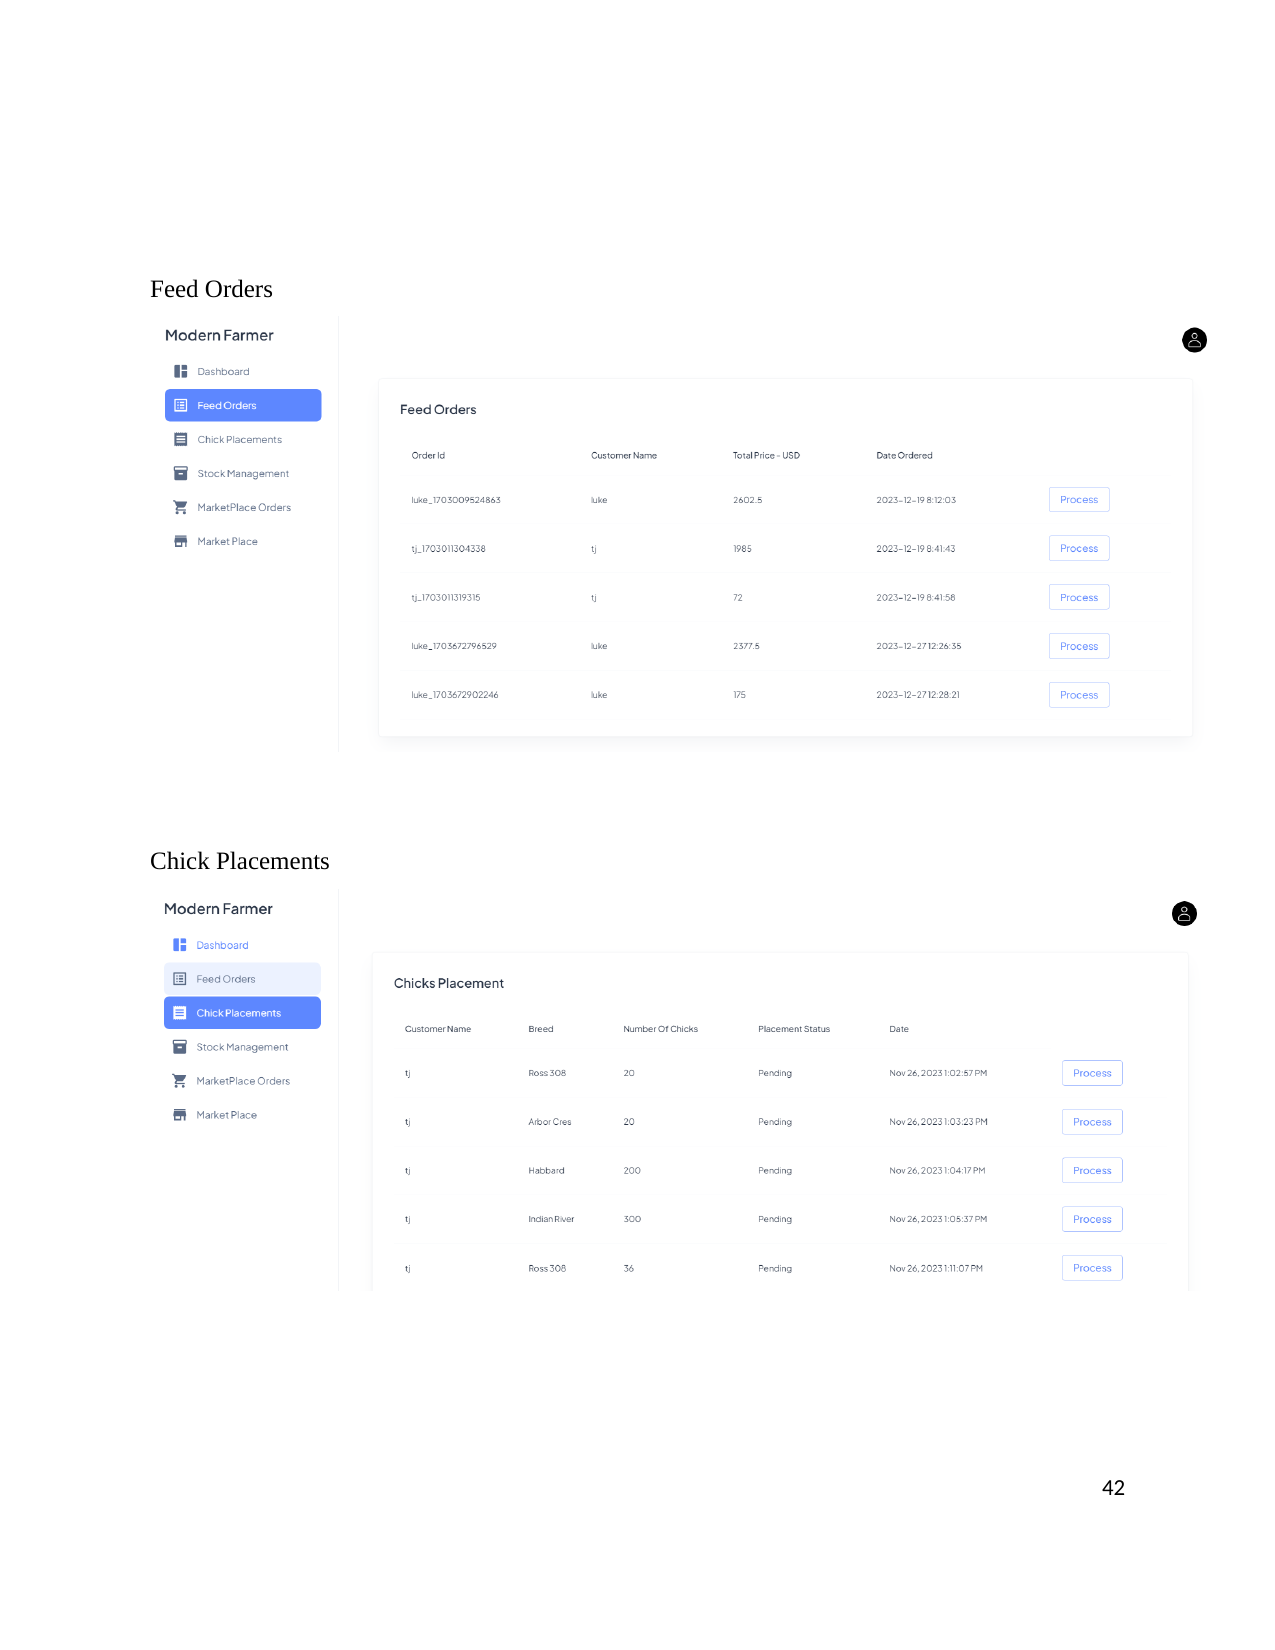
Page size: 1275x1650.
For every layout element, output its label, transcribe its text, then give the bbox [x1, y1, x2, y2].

subtitle Chick Placements [150, 846, 1125, 875]
subtitle Feed Orders [150, 274, 1125, 302]
picture [150, 889, 1221, 1291]
picture [150, 316, 1226, 752]
